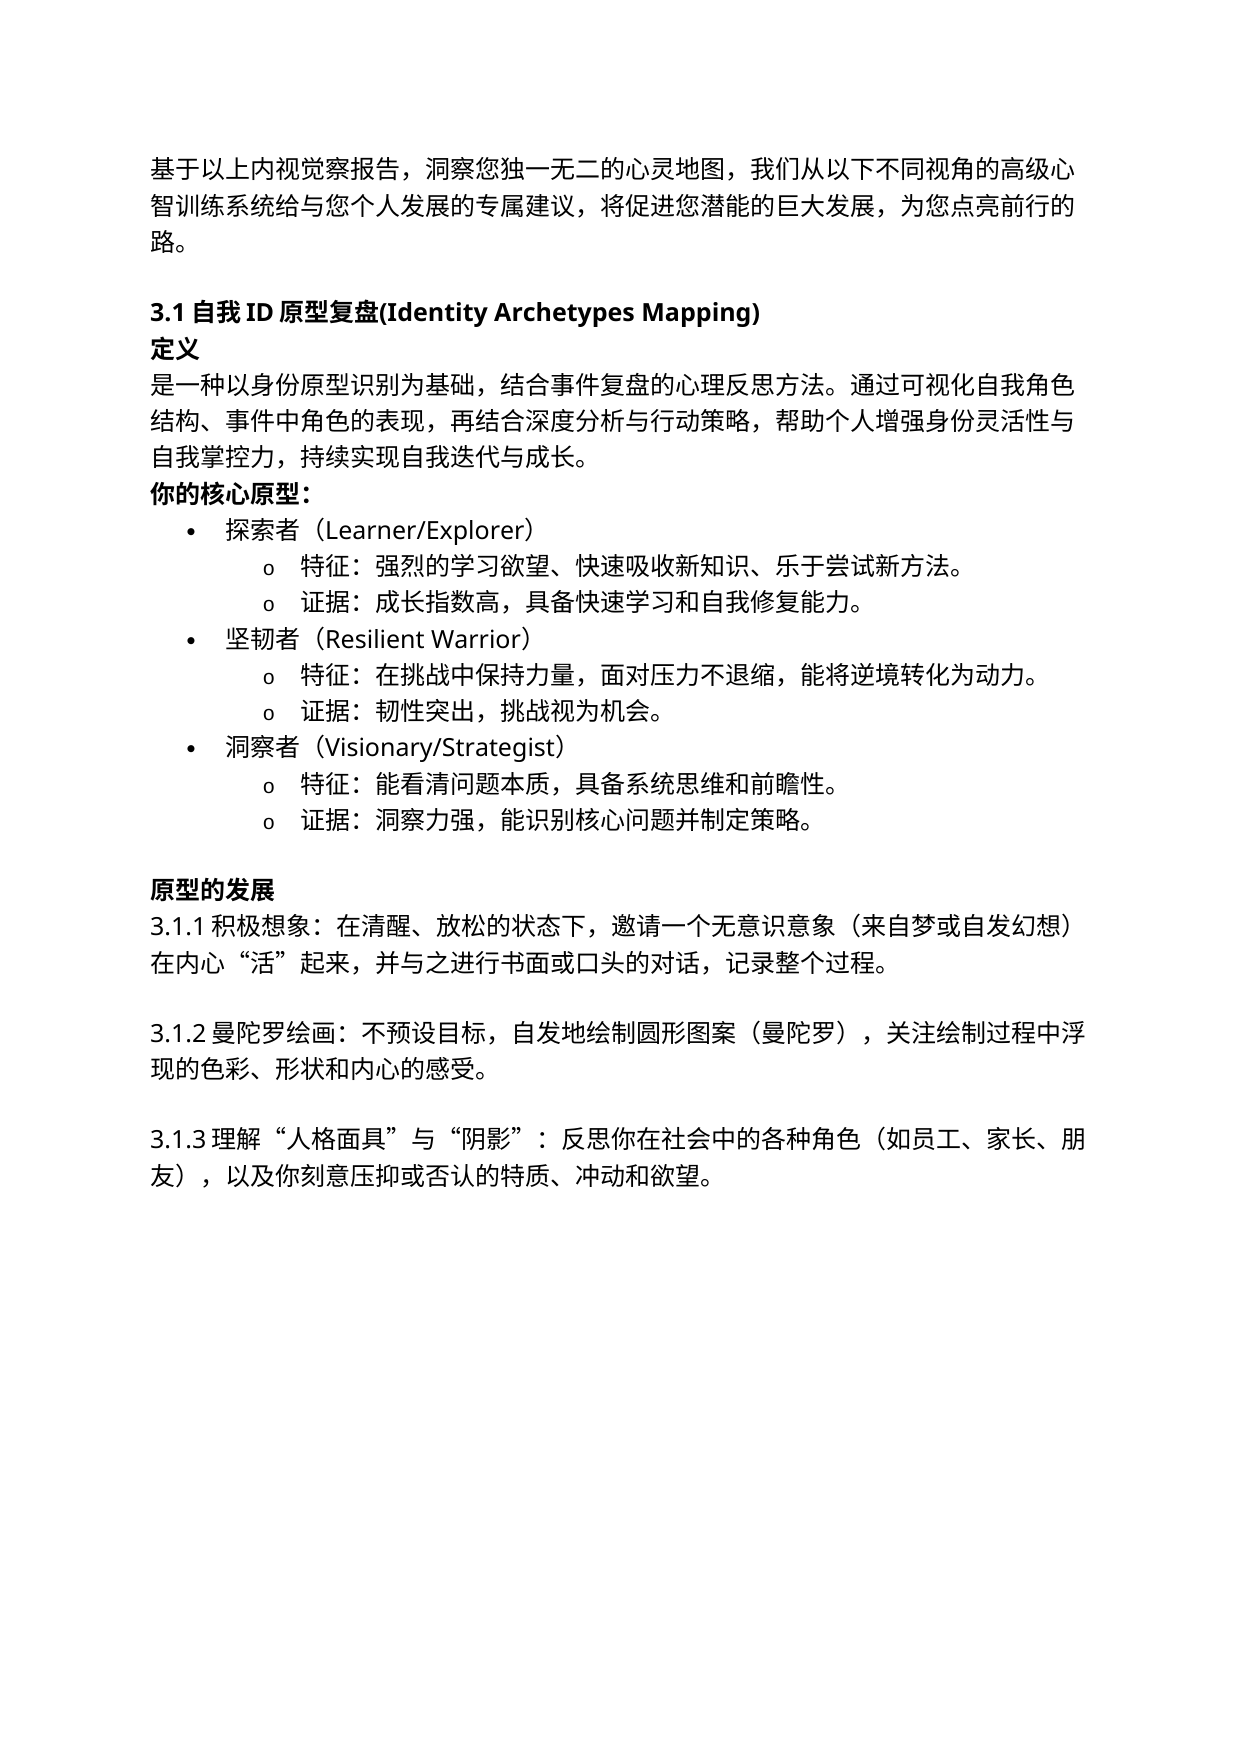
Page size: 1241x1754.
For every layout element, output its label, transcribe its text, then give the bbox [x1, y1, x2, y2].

text 基于以上内视觉察报告，洞察您独一无二的心灵地图，我们从以下不同视角的高级心智训练系统给与您个人发展的专属建议，将促进您潜能的巨大发展，为您点亮前行的路。 [150, 150, 1090, 259]
list 特征：强烈的学习欲望、快速吸收新知识、乐于尝试新方法。 [262, 547, 1090, 583]
list 证据：洞察力强，能识别核心问题并制定策略。 [262, 800, 1090, 837]
text 3.1.3理解“人格面具”与“阴影”：反思你在社会中的各种角色（如员工、家长、朋友），以及你刻意压抑或否认的特质、冲动和欲望。 [150, 1120, 1090, 1192]
text 3.1.2曼陀罗绘画：不预设目标，自发地绘制圆形图案（曼陀罗），关注绘制过程中浮现的色彩、形状和内心的感受。 [150, 1013, 1090, 1086]
list 坚韧者（Resilient Warrior） [187, 619, 1090, 655]
list 探索者（Learner/Explorer） [187, 510, 1090, 547]
text 是一种以身份原型识别为基础，结合事件复盘的心理反思方法。通过可视化自我角色结构、事件中角色的表现，再结合深度分析与行动策略，帮助个人增强身份灵活性与自我掌控力，持续实现自我迭代与成长。 [150, 365, 1090, 474]
text 定义 [150, 329, 1090, 365]
list 证据：成长指数高，具备快速学习和自我修复能力。 [262, 583, 1090, 619]
text 你的核心原型： [150, 474, 1090, 510]
text 3.1.1积极想象：在清醒、放松的状态下，邀请一个无意识意象（来自梦或自发幻想）在内心“活”起来，并与之进行书面或口头的对话，记录整个过程。 [150, 907, 1090, 979]
list 证据：韧性突出，挑战视为机会。 [262, 692, 1090, 728]
list 特征：在挑战中保持力量，面对压力不退缩，能将逆境转化为动力。 [262, 655, 1090, 692]
list 洞察者（Visionary/Strategist） [187, 728, 1090, 764]
list 特征：能看清问题本质，具备系统思维和前瞻性。 [262, 764, 1090, 800]
text 原型的发展 [150, 871, 1090, 907]
text 3.1自我ID原型复盘(Identity Archetypes Mapping) [150, 293, 1090, 329]
